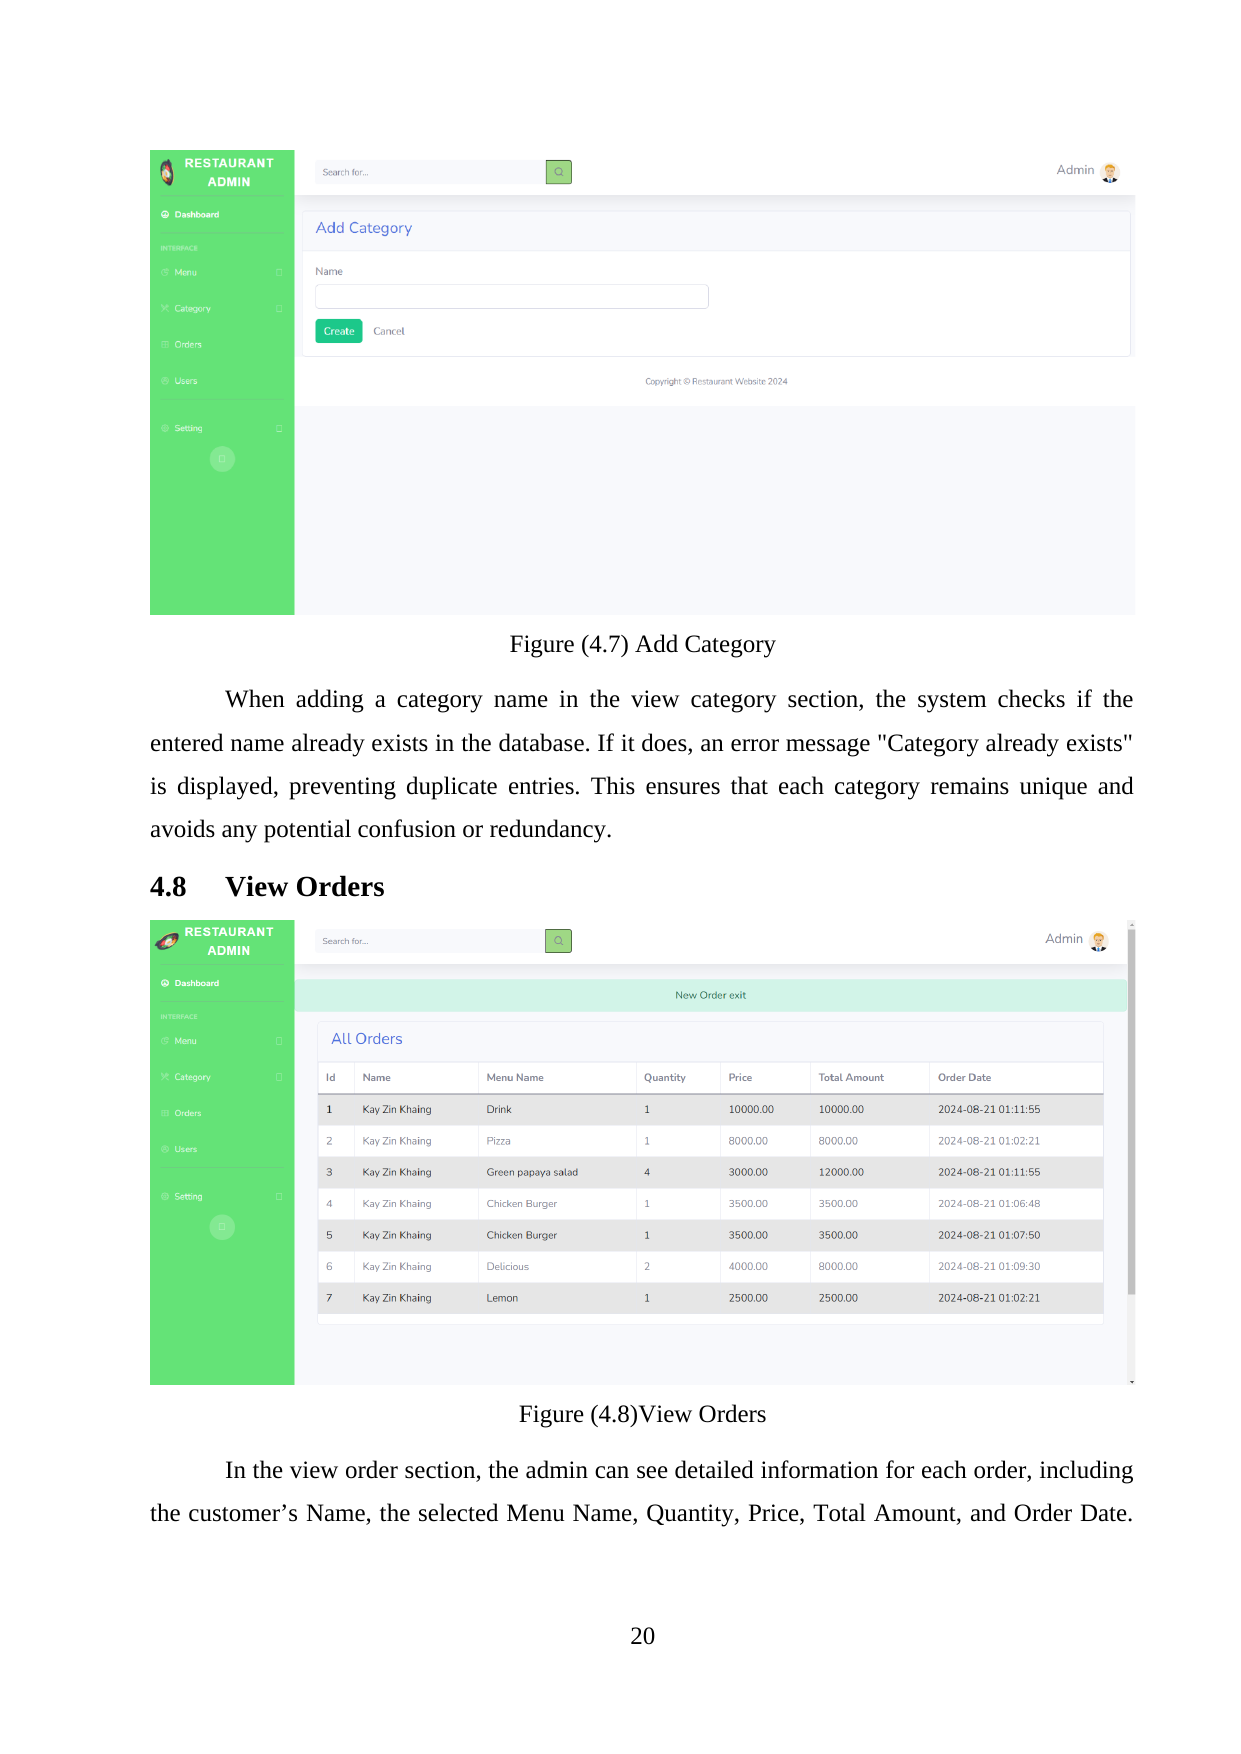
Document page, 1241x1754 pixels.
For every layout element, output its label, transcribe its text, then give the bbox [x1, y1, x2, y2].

list Figure (4.8)View Orders [150, 1385, 1135, 1428]
text When adding a category name in the view category section, the system checks if the entered name already exists in the database. If it does, an error message "Category already exists" is displayed, preventing duplicate entries. This ensures that each category remains unique and avoids any potential confusion or redundancy. [150, 684, 1135, 843]
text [150, 1455, 1135, 1527]
list Figure (4.7) Add Category [150, 615, 1135, 658]
picture [150, 920, 1136, 1385]
text 4.8 View Orders [150, 869, 1135, 903]
picture [150, 150, 1136, 615]
